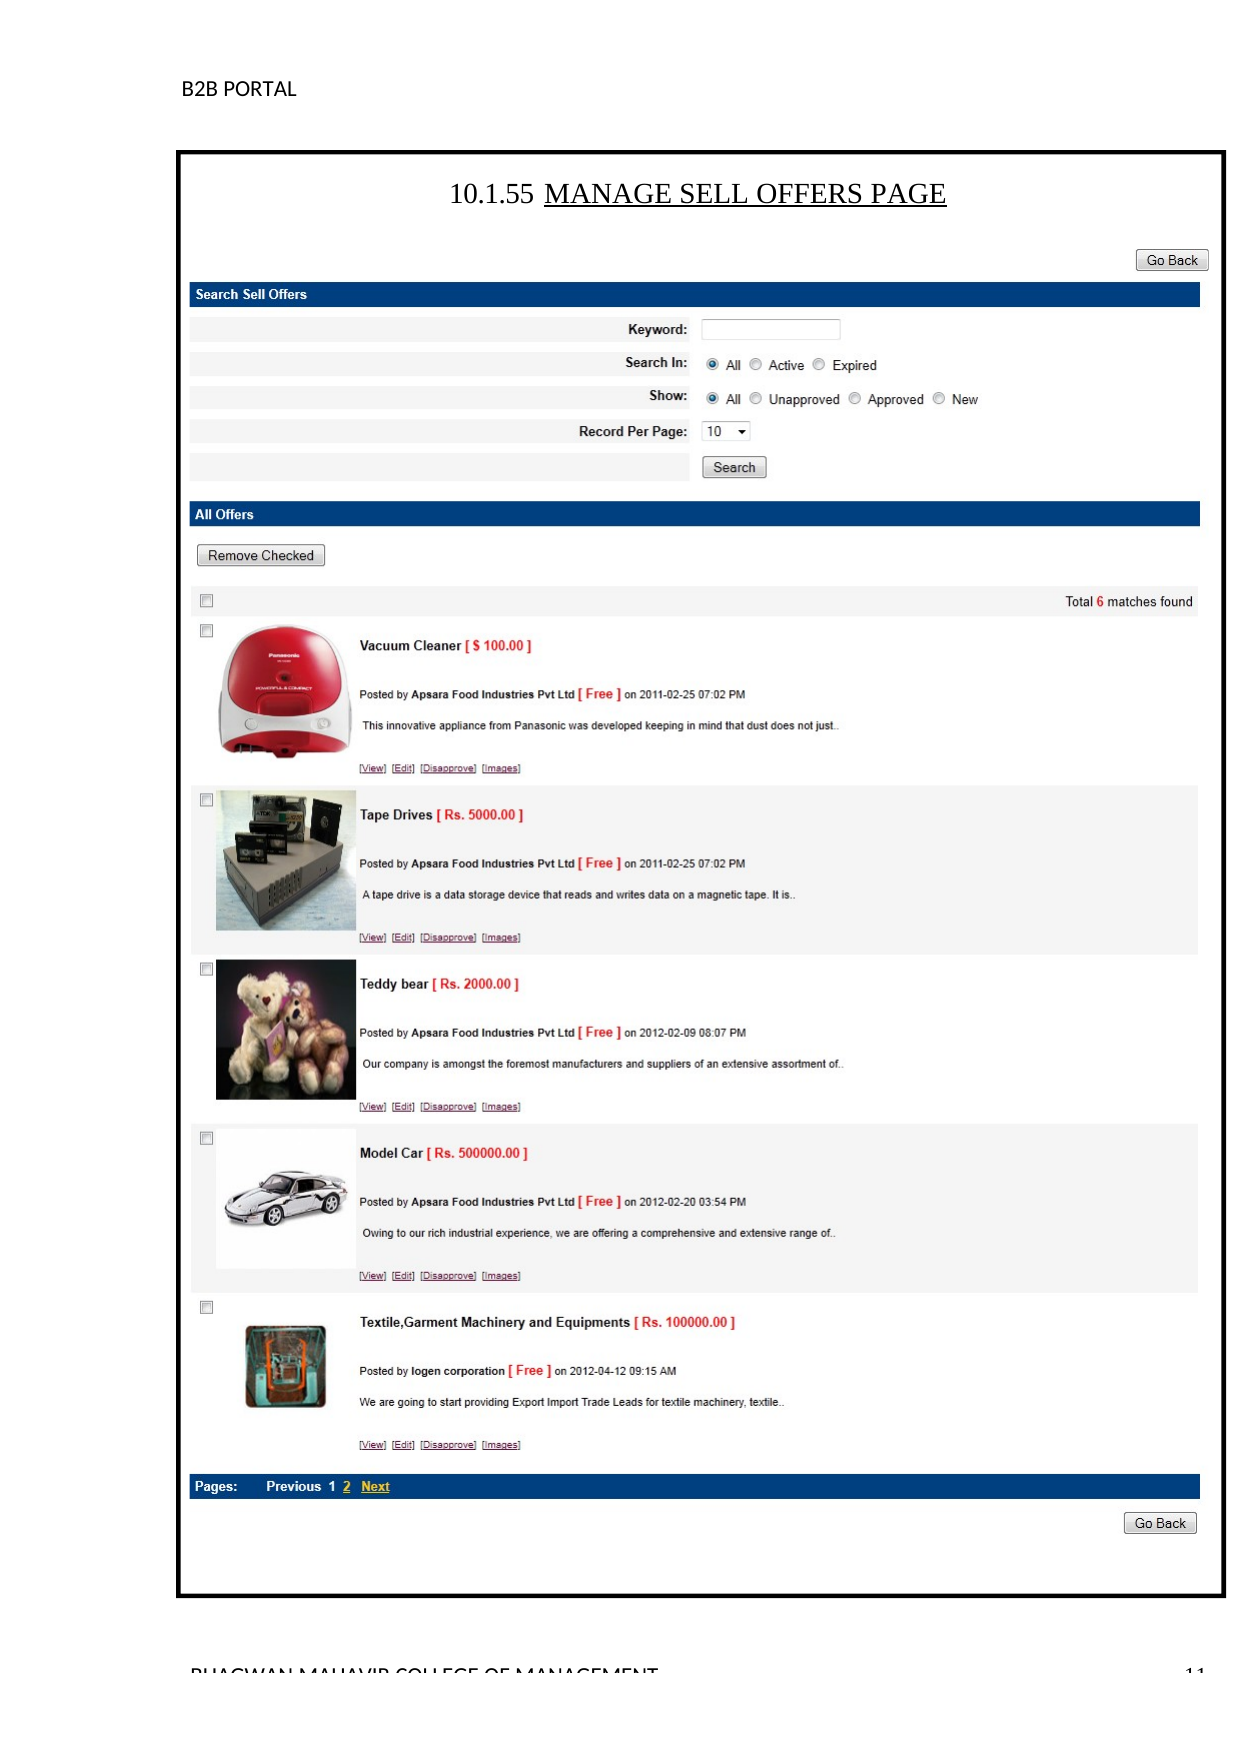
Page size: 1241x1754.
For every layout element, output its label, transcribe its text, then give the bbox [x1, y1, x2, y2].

list MANAGE SELL OFFERS PAGE [449, 176, 1240, 210]
picture [189, 249, 1209, 1534]
